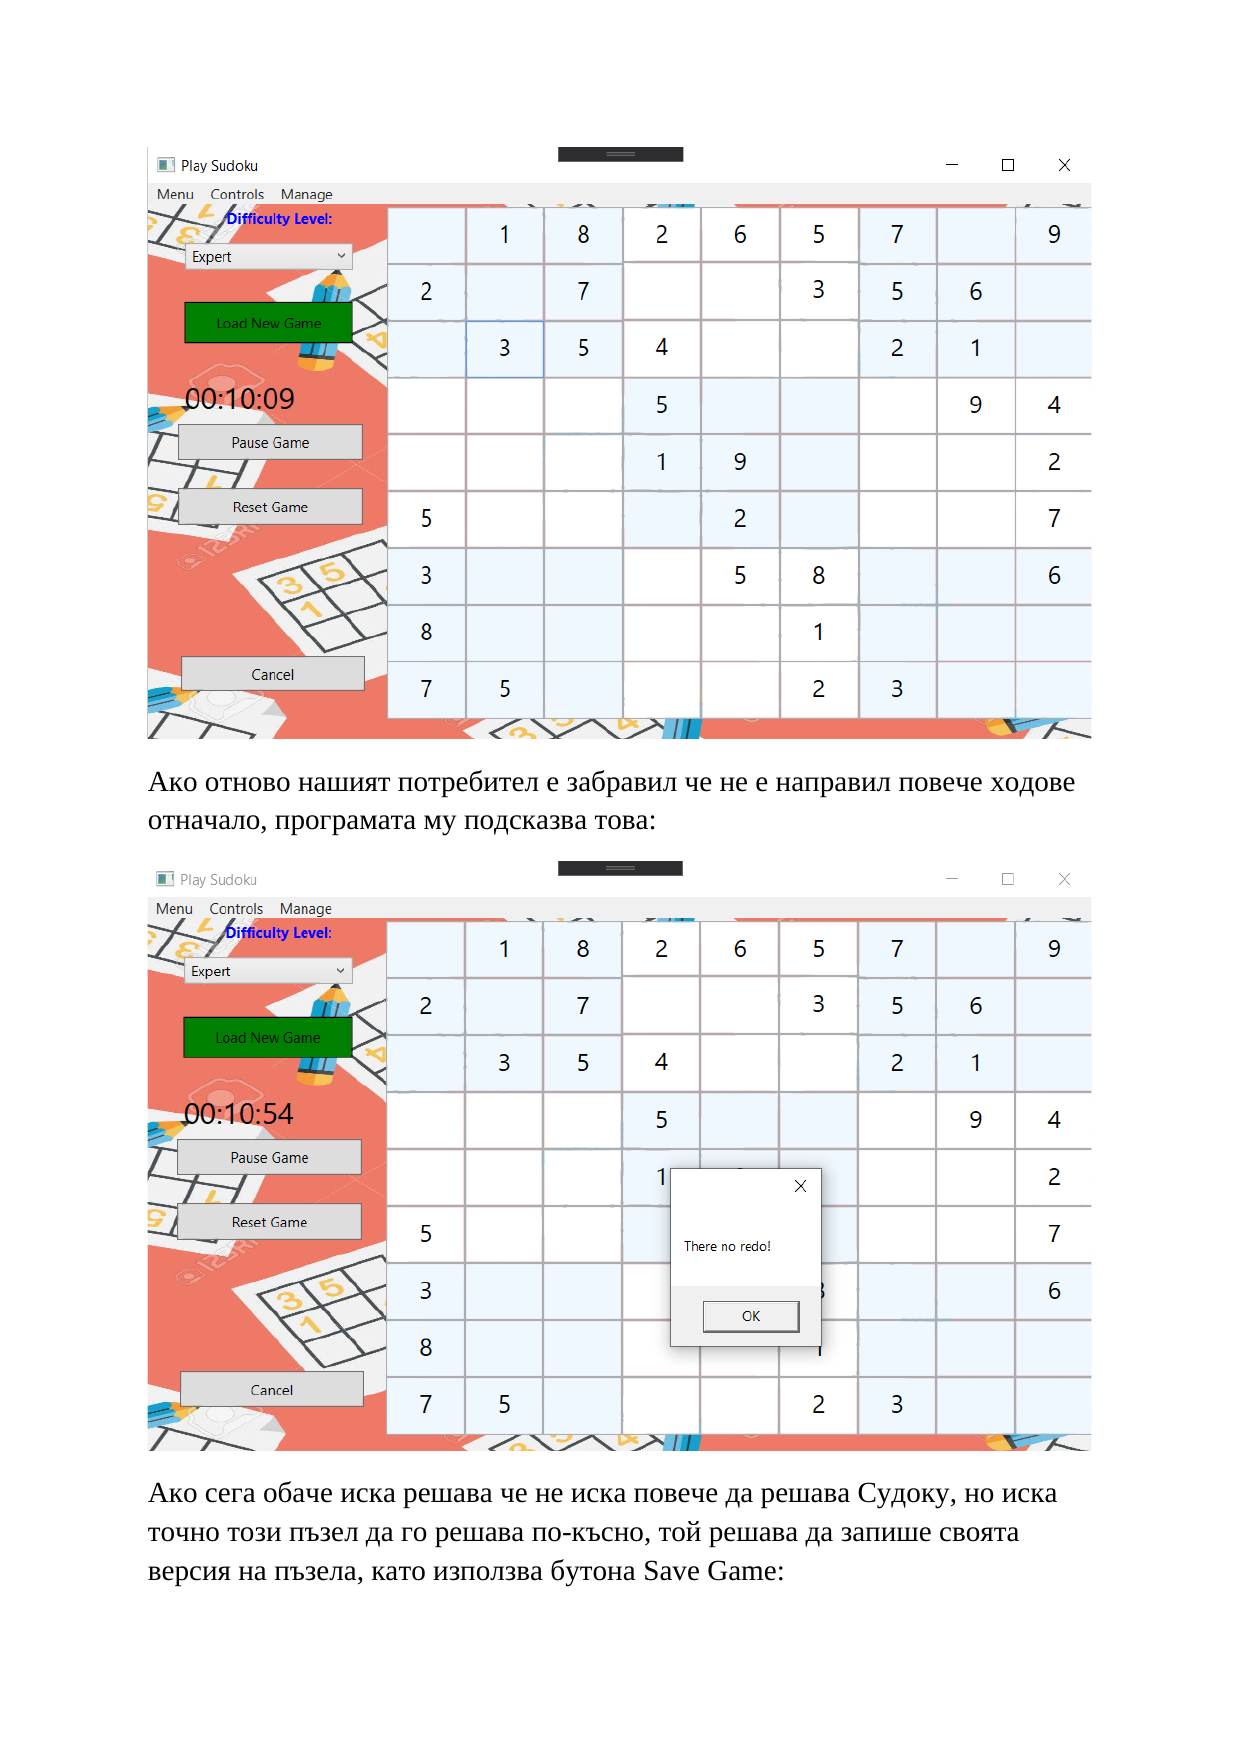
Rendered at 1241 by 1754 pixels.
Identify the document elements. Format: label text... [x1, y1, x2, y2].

text Ако сега обаче иска решава че не иска повече да решава Судоку, но иска точно този пъзел да го решава по-късно, той решава да запише своята версия на пъзела, като използва бутона Save Game: [148, 1476, 1093, 1586]
text Ако отново нашият потребител е забравил че не е направил повече ходове отначало, програмата му подсказва това: [148, 764, 1093, 836]
picture [147, 861, 1092, 1451]
picture [147, 147, 1092, 739]
